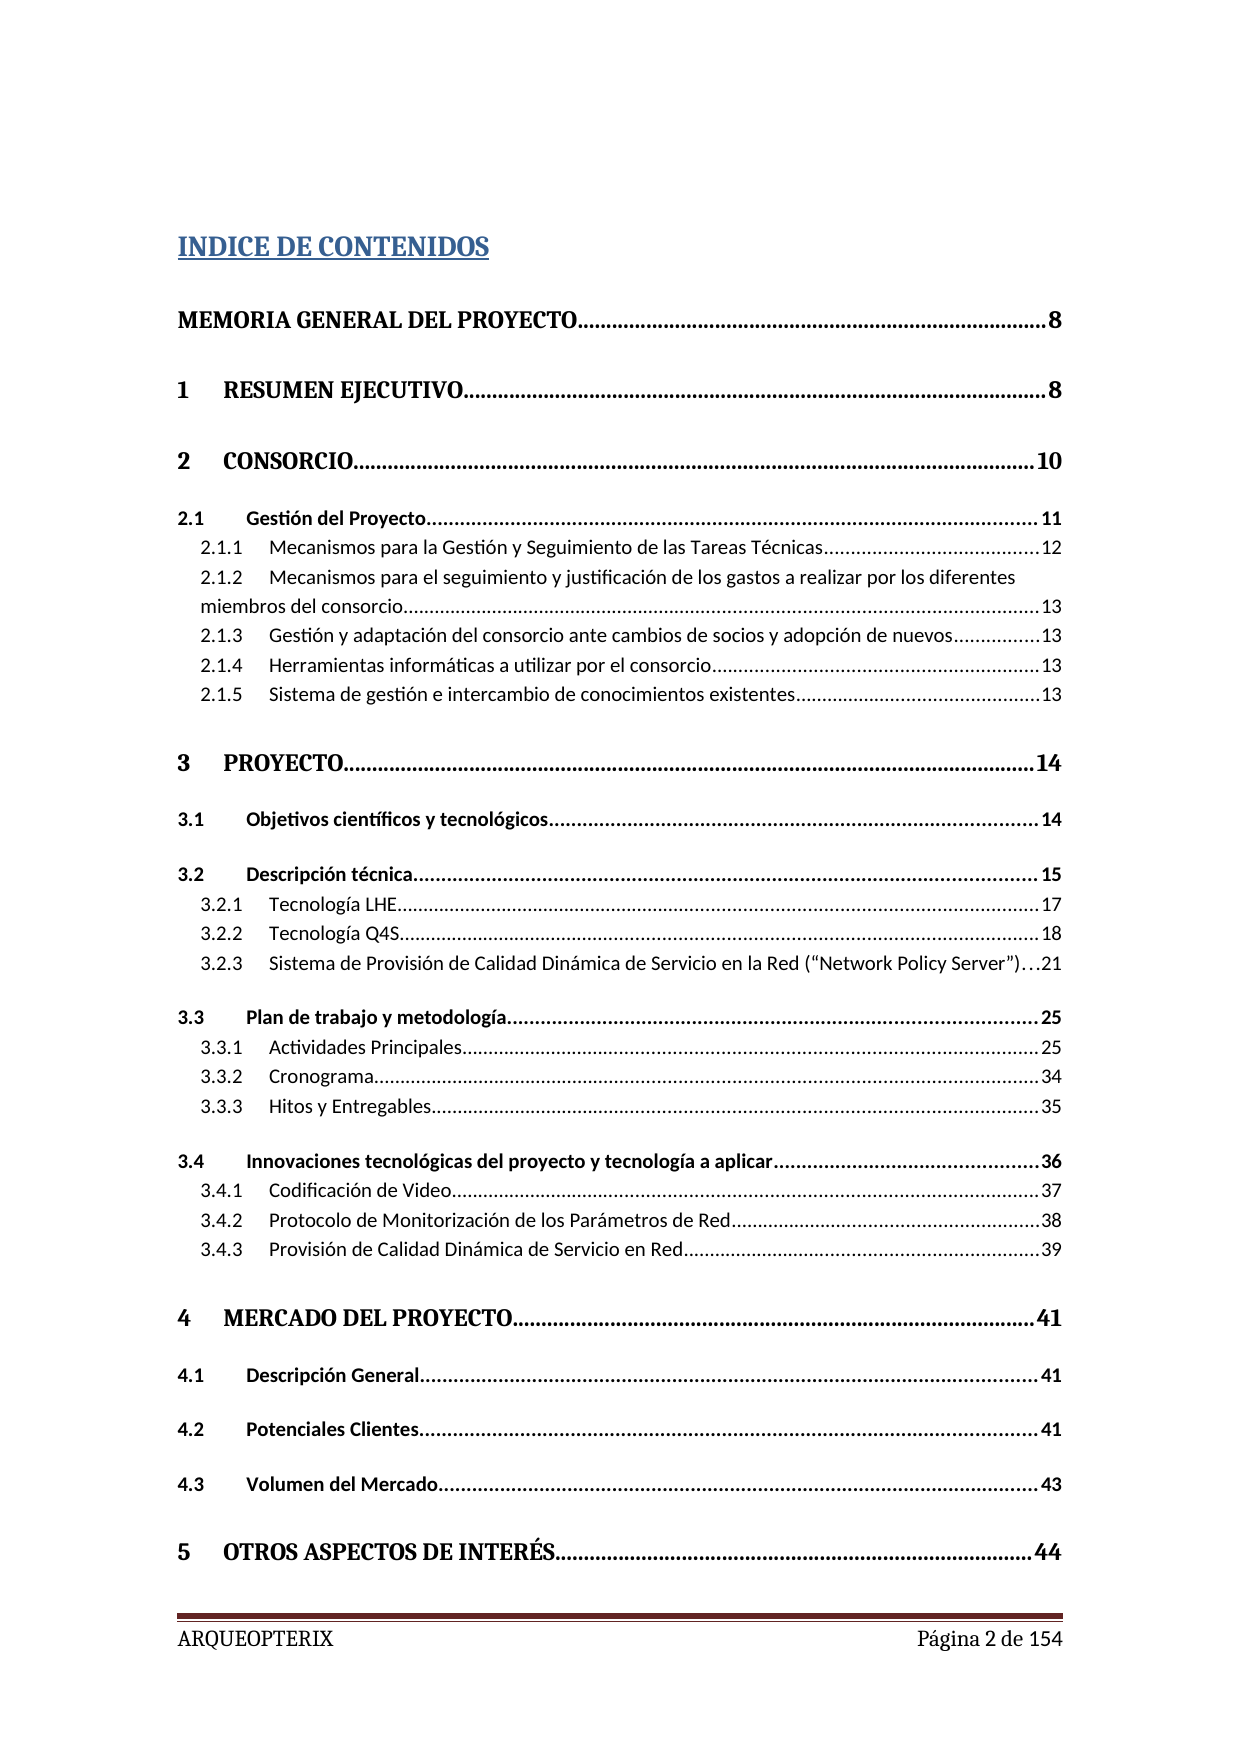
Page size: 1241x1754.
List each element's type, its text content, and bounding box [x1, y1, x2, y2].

text 5 OTROS ASPECTOS DE INTERÉS 44 [177, 1538, 1063, 1567]
text 2.1.5 Sistema de gestión e intercambio de conocimientos existentes 13 [200, 682, 1063, 707]
text 3.4.1 Codificación de Video 37 [200, 1177, 1063, 1203]
text 2 CONSORCIO 10 [177, 447, 1063, 476]
text 3.3.1 Actividades Principales 25 [200, 1034, 1063, 1059]
text 2.1.3 Gestión y adaptación del consorcio ante cambios de socios y adopción de nuevos 13 [200, 622, 1063, 648]
text 2.1.4 Herramientas informáticas a utilizar por el consorcio 13 [200, 652, 1063, 677]
text 3.4.2 Protocolo de Monitorización de los Parámetros de Red 38 [200, 1207, 1063, 1232]
text 3.3.3 Hitos y Entregables 35 [200, 1093, 1063, 1119]
text 4.2 Potenciales Clientes 41 [177, 1416, 1063, 1442]
text 3.2.3 Sistema de Provisión de Calidad Dinámica de Servicio en la Red (“Network Policy Server”) 21 [200, 950, 1063, 975]
text 4.1 Descripción General 41 [177, 1362, 1063, 1387]
text 3 PROYECTO 14 [177, 749, 1063, 777]
text 4 MERCADO DEL PROYECTO 41 [177, 1304, 1063, 1332]
text 3.2.1 Tecnología LHE 17 [200, 891, 1063, 916]
text 2.1.1 Mecanismos para la Gestión y Seguimiento de las Tareas Técnicas 12 [200, 534, 1063, 560]
text 4.3 Volumen del Mercado 43 [177, 1471, 1063, 1496]
text 3.1 Objetivos científicos y tecnológicos 14 [177, 807, 1063, 832]
text 3.4.3 Provisión de Calidad Dinámica de Servicio en Red 39 [200, 1237, 1063, 1262]
text MEMORIA GENERAL DEL PROYECTO 8 [177, 306, 1063, 334]
subtitle INDICE DE CONTENIDOS [177, 230, 1063, 263]
text 1 RESUMEN EJECUTIVO 8 [177, 376, 1063, 405]
text 3.3.2 Cronograma 34 [200, 1064, 1063, 1089]
text 2.1 Gestión del Proyecto 11 [177, 505, 1063, 530]
text 2.1.2 Mecanismos para el seguimiento y justificación de los gastos a realizar por los diferentes miembros del consorcio 13 [200, 564, 1063, 619]
text 3.2.2 Tecnología Q4S 18 [200, 920, 1063, 946]
text 3.4 Innovaciones tecnológicas del proyecto y tecnología a aplicar 36 [177, 1148, 1063, 1173]
text 3.2 Descripción técnica 15 [177, 861, 1063, 887]
text 3.3 Plan de trabajo y metodología 25 [177, 1004, 1063, 1030]
